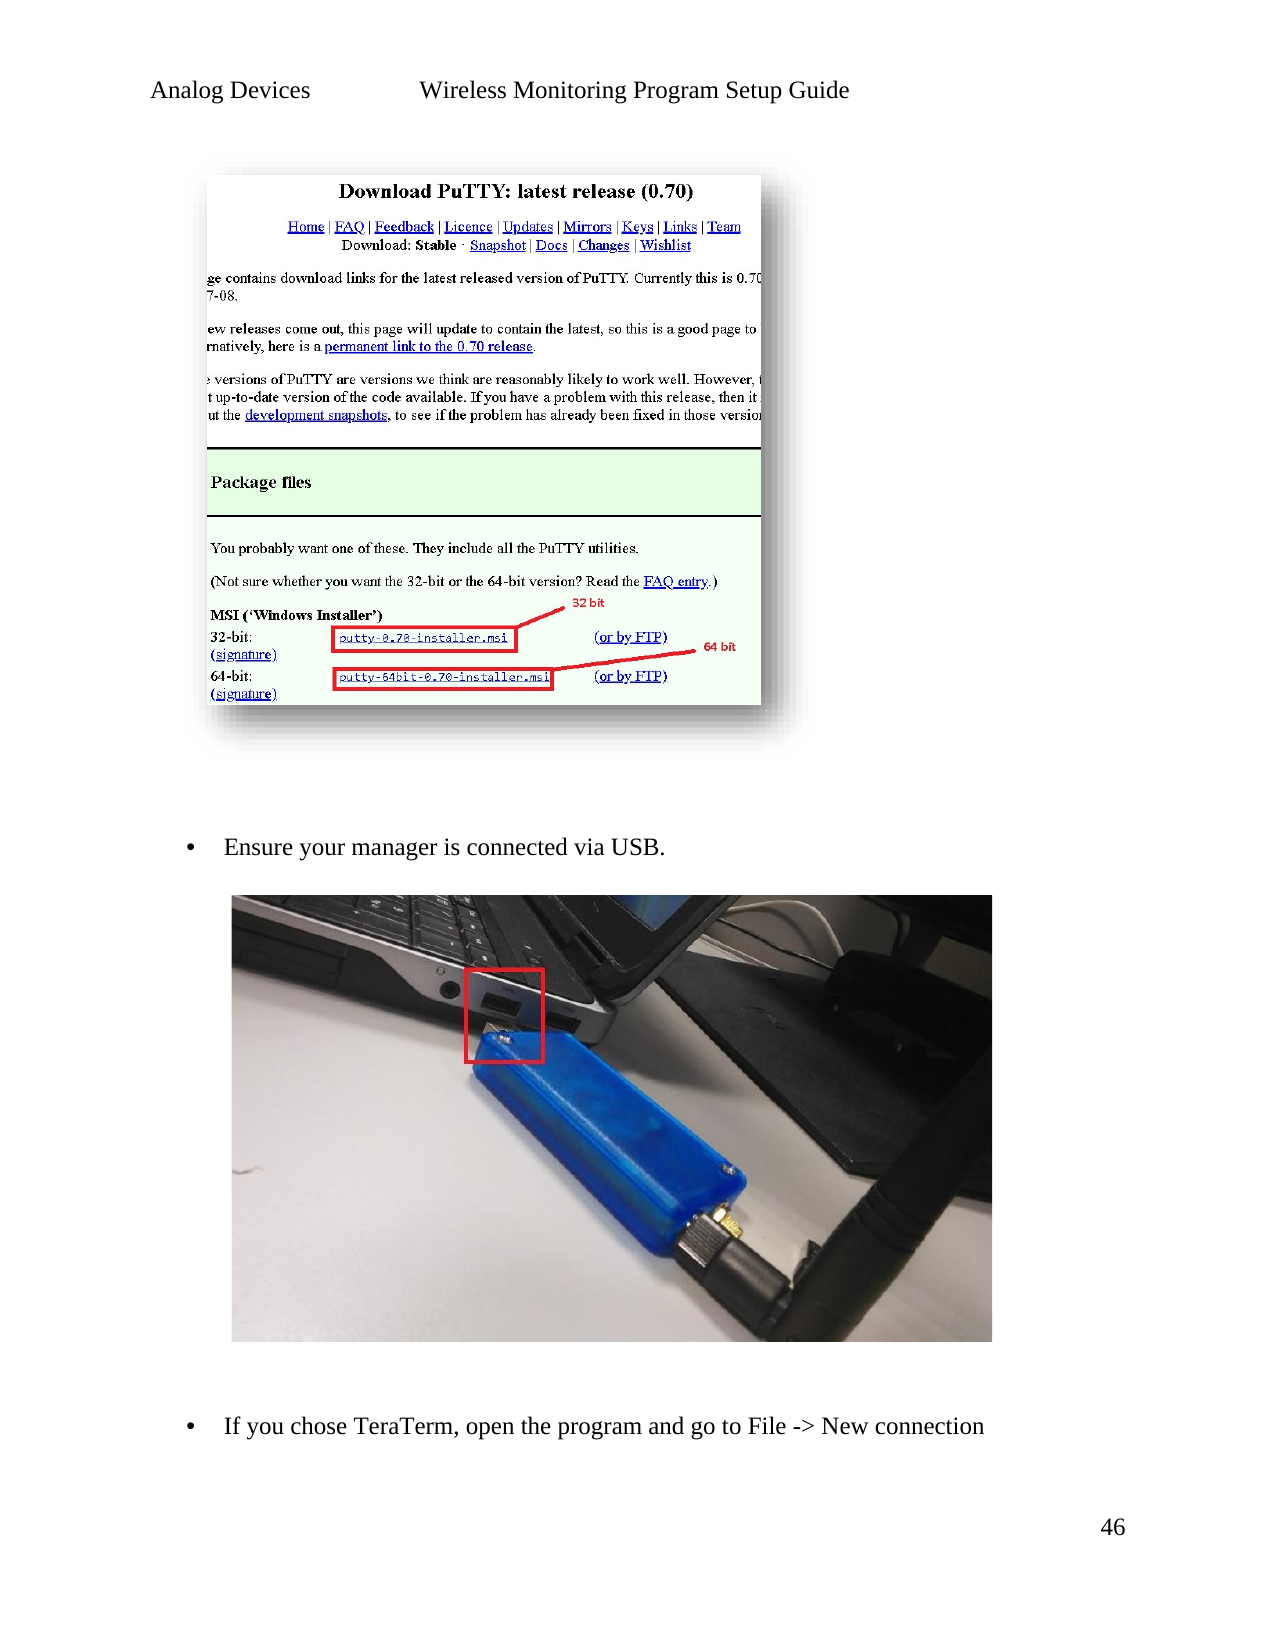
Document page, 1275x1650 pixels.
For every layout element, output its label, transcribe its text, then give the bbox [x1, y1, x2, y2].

picture [180, 149, 820, 763]
list Ensure your manager is connected via USB. [186, 832, 1126, 860]
picture [231, 895, 993, 1342]
list If you chose TeraTerm, open the program and go to File -> New connection [186, 1411, 1126, 1440]
